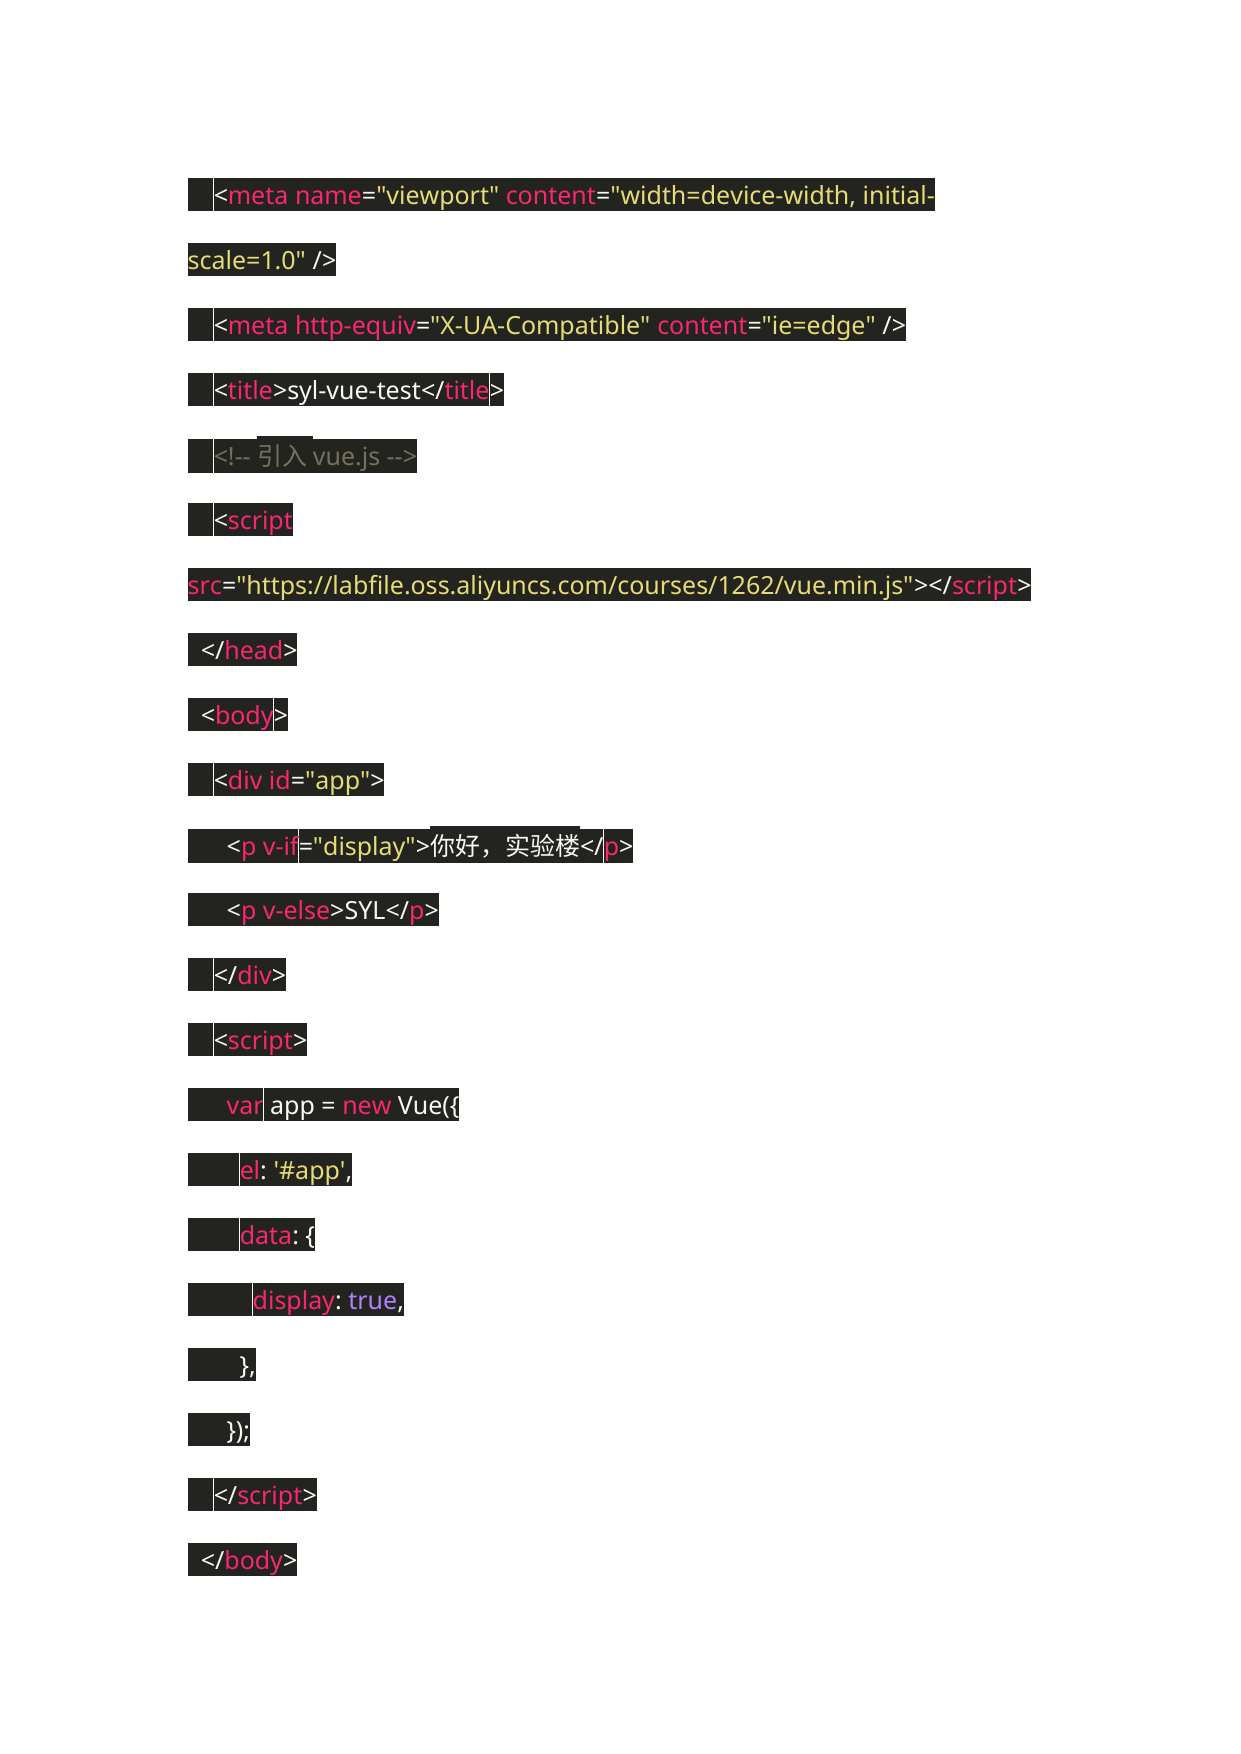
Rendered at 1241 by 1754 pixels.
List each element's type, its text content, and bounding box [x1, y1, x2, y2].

text }); [187, 1397, 1053, 1462]
text var app = new Vue({ [187, 1072, 1053, 1137]
text <div id="app"> [187, 747, 1053, 812]
text <script src="https://labfile.oss.aliyuncs.com/courses/1262/vue.min.js"></script> [187, 487, 1053, 617]
text <meta http-equiv="X-UA-Compatible" content="ie=edge" /> [187, 292, 1053, 357]
text <title>syl-vue-test</title> [187, 357, 1053, 422]
text <p v-if="display">你好，实验楼</p> [187, 812, 1053, 877]
text </div> [187, 942, 1053, 1007]
text <meta name="viewport" content="width=device-width, initial-scale=1.0" /> [187, 162, 1053, 292]
text <p v-else>SYL</p> [187, 877, 1053, 942]
text display: true, [187, 1267, 1053, 1332]
text <!-- 引入 vue.js --> [187, 422, 1053, 487]
text </head> [187, 617, 1053, 682]
text el: '#app', [187, 1137, 1053, 1202]
text </script> [187, 1462, 1053, 1527]
text data: { [187, 1202, 1053, 1267]
text <script> [187, 1007, 1053, 1072]
text <body> [187, 682, 1053, 747]
text }, [187, 1332, 1053, 1397]
text </body> [187, 1527, 1053, 1592]
